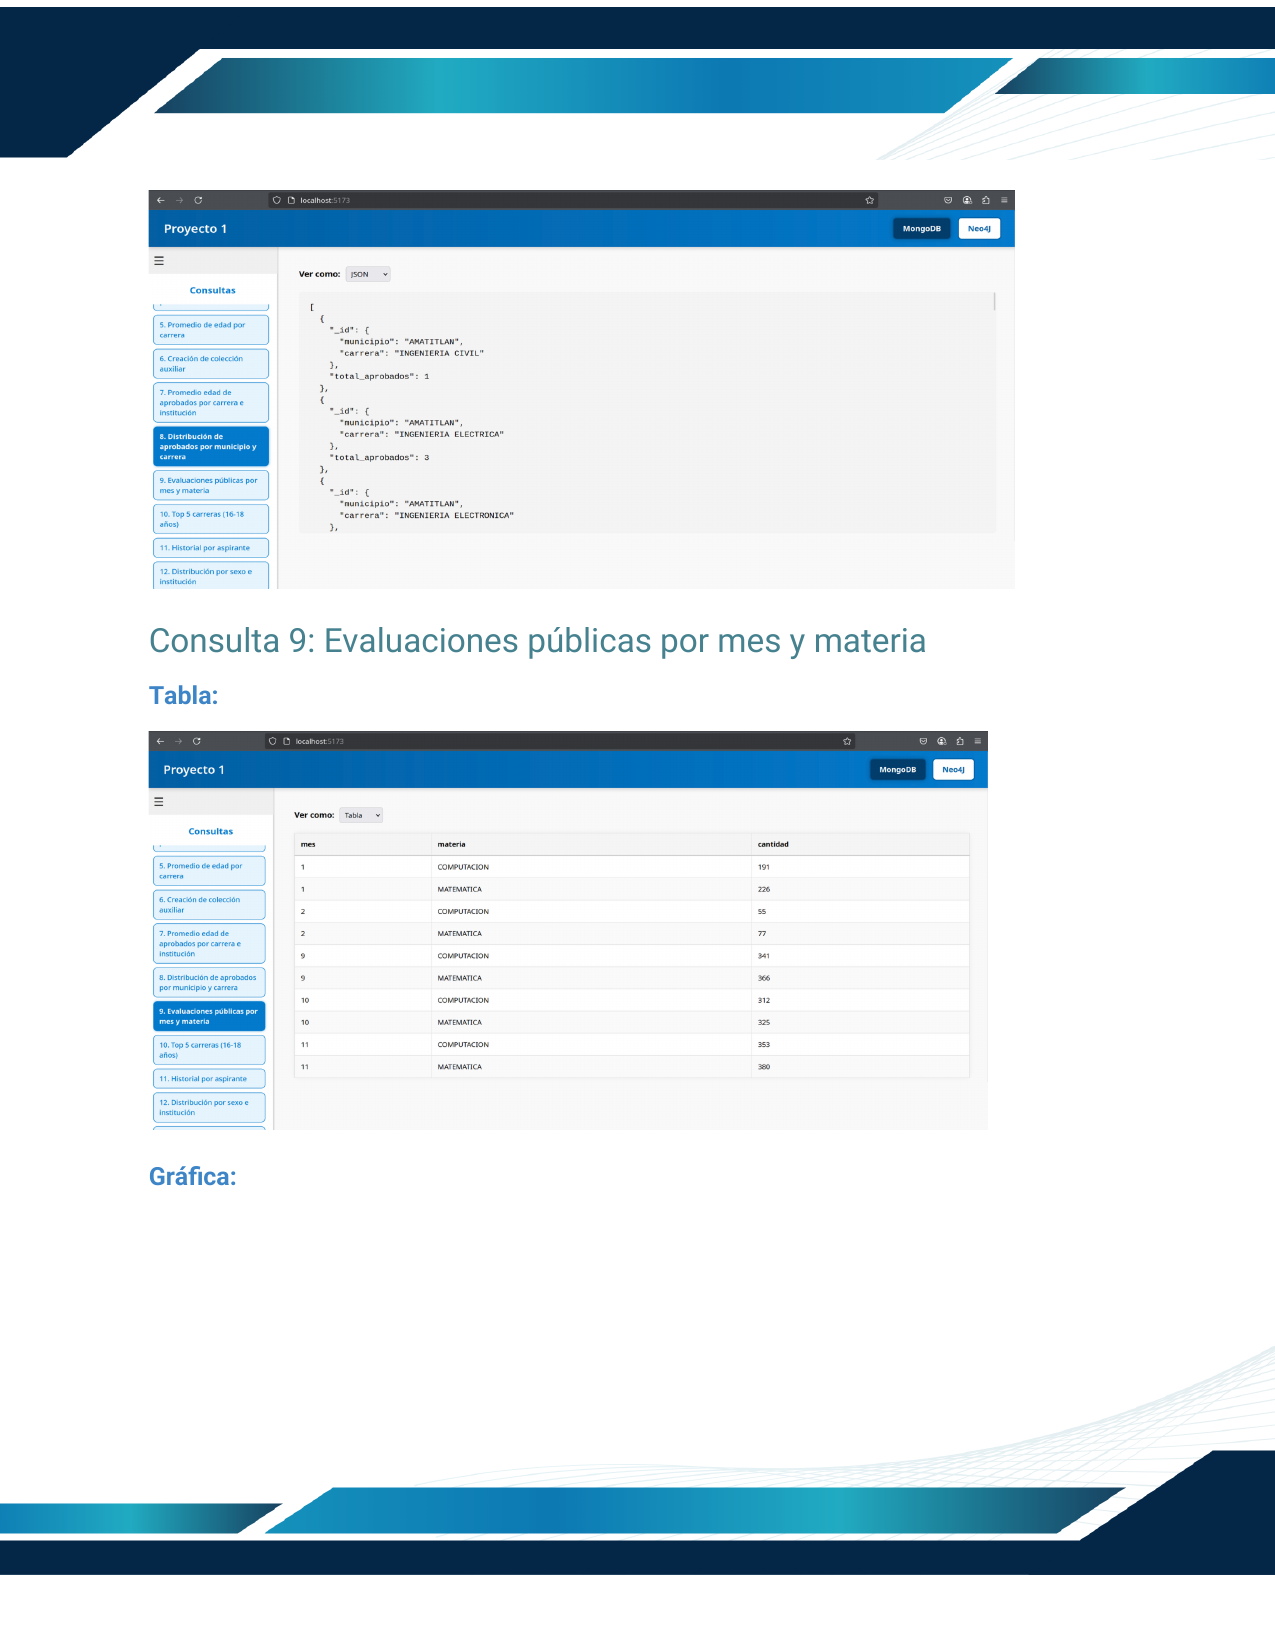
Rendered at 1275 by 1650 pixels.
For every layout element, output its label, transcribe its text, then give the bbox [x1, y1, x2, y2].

subtitle Tabla: [148, 681, 1125, 711]
subtitle Consulta 9: Evaluaciones públicas por mes y materia [148, 621, 1125, 661]
picture [148, 731, 988, 1130]
picture [0, 7, 1275, 160]
picture [0, 1346, 1275, 1575]
subtitle Gráfica: [148, 1162, 1125, 1192]
picture [148, 190, 1015, 589]
